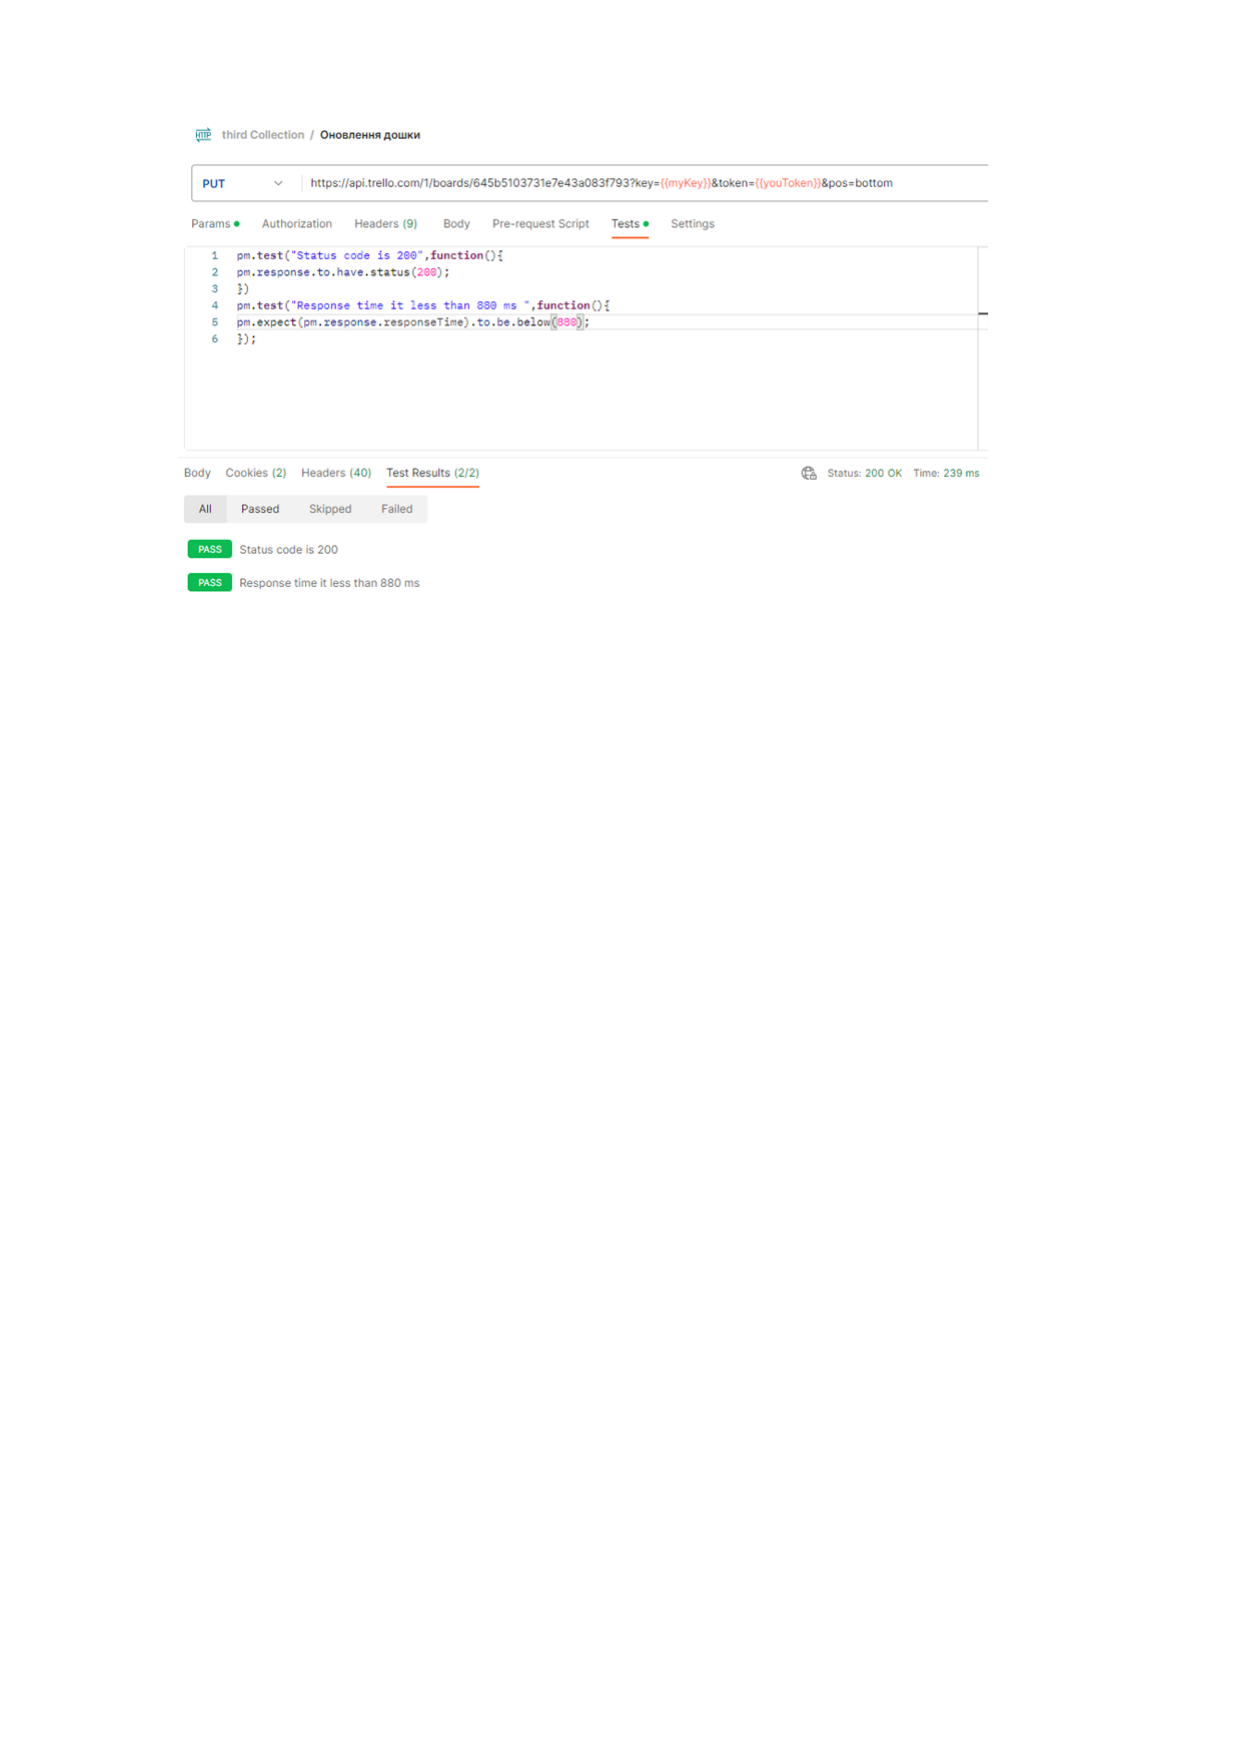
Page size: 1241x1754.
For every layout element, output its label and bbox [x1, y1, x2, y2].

picture [177, 118, 989, 600]
